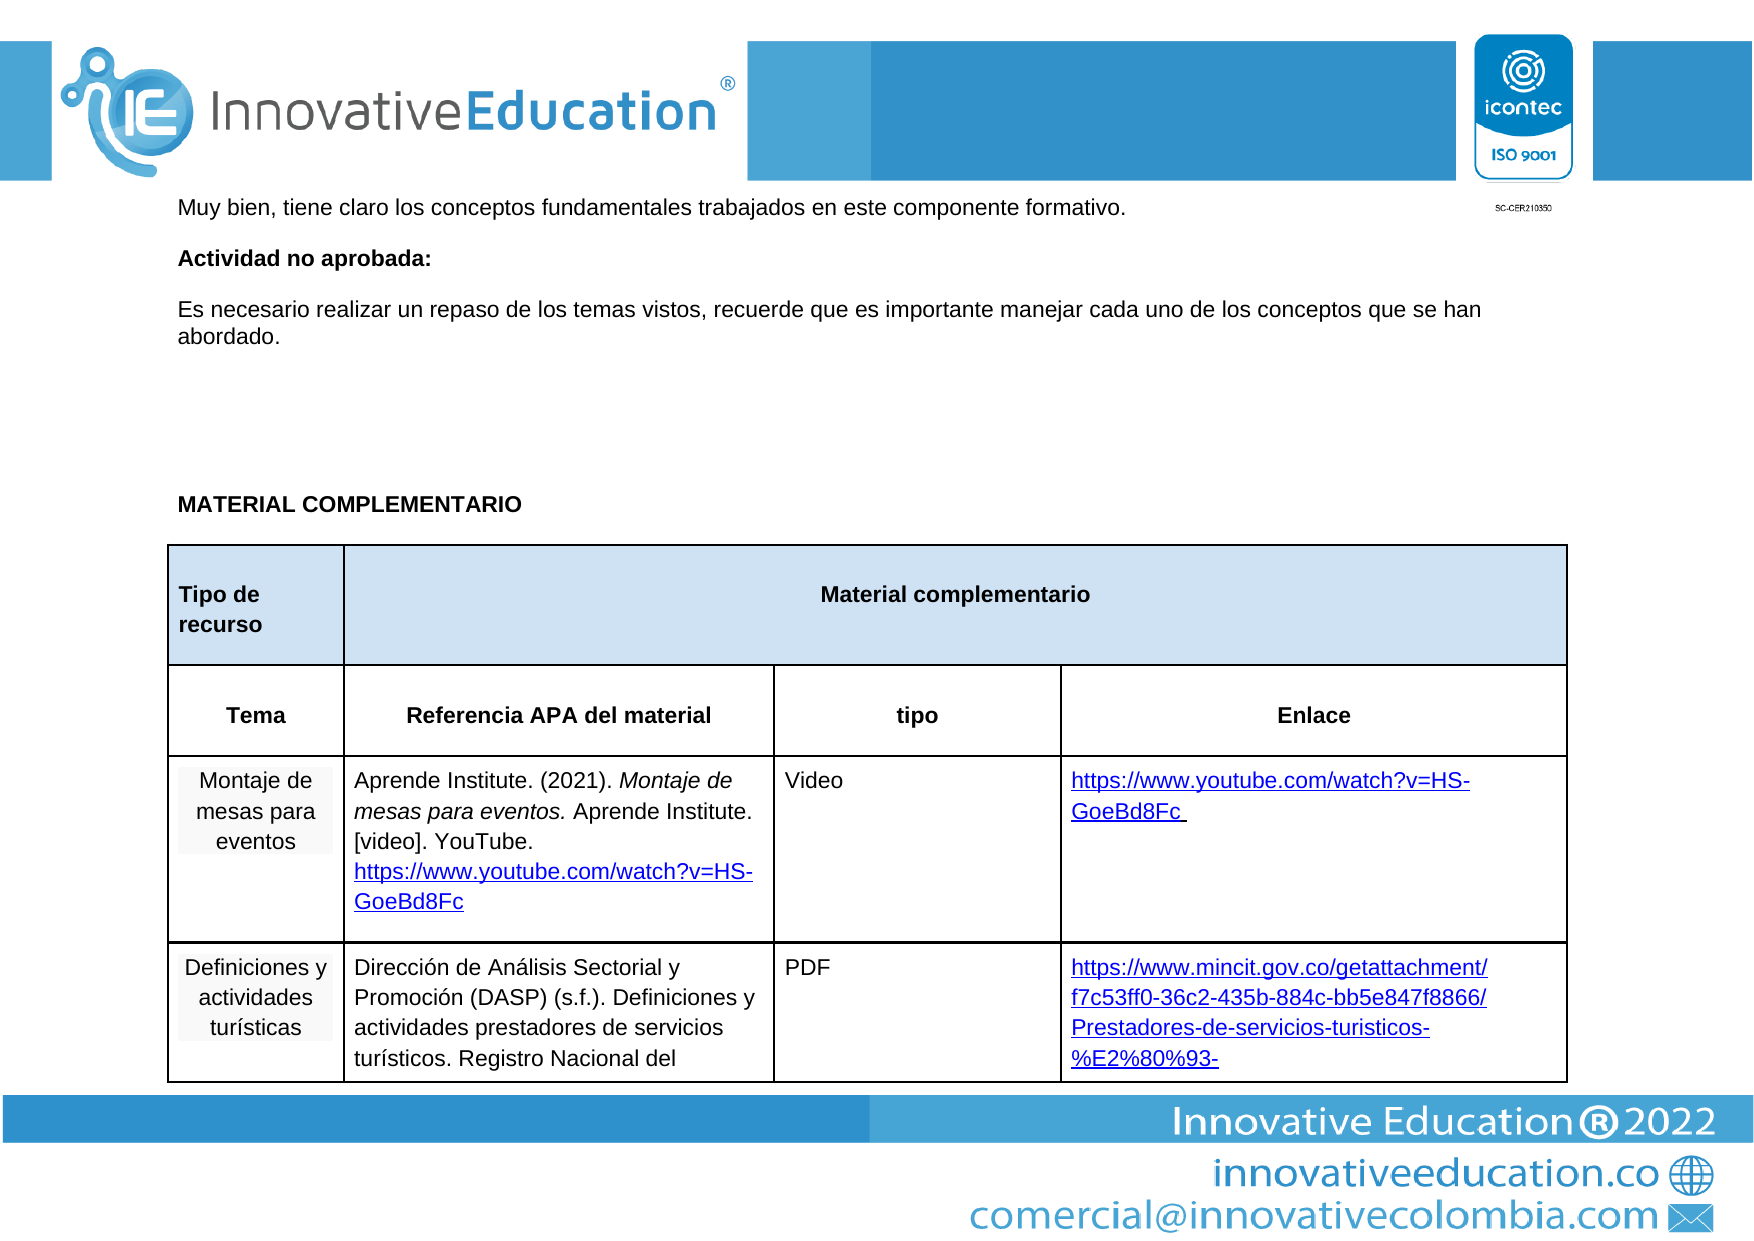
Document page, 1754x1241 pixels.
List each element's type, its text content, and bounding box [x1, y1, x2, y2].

picture [1510, 57, 1533, 85]
picture [1516, 64, 1531, 78]
table_cell tipo [775, 666, 1060, 755]
picture [2, 1093, 1754, 1239]
picture [1492, 104, 1500, 114]
table_cell https://www.youtube.com/watch?v=HS-GoeBd8Fc [1062, 757, 1566, 941]
picture [1513, 51, 1538, 57]
picture [1593, 28, 1752, 194]
picture [1539, 103, 1549, 114]
picture [1503, 61, 1508, 83]
picture [1520, 103, 1528, 114]
table_header Tipo de recurso [169, 546, 343, 664]
table_cell Enlace [1062, 666, 1566, 755]
picture [1477, 124, 1571, 148]
text Muy bien, tiene claro los conceptos fundamentales trabajados en este componente formativo. [177, 148, 1577, 220]
text MATERIAL COMPLEMENTARIO [177, 491, 1577, 517]
table_cell Montaje de mesas para eventos [169, 757, 343, 941]
table_cell Definiciones y actividades turísticas [169, 944, 343, 1081]
picture [1511, 86, 1535, 92]
picture [1531, 101, 1536, 114]
text Actividad no aprobada: [177, 245, 1577, 271]
table_cell PDF [775, 944, 1060, 1081]
table_cell Tema [169, 666, 343, 755]
table_cell Video [775, 757, 1060, 941]
picture [1471, 32, 1576, 148]
table_header Material complementario [345, 546, 1566, 664]
picture [1534, 59, 1544, 85]
table_cell Referencia APA del material [345, 666, 773, 755]
picture [0, 28, 1456, 194]
table_cell Aprende Institute. (2021). Montaje de mesas para eventos. Aprende Institute. [video]. YouTube. https://www.youtube.com/watch?v=HS-GoeBd8Fc [345, 757, 773, 941]
text Es necesario realizar un repaso de los temas vistos, recuerde que es importante manejar cada uno de los conceptos que se han abordado. [177, 296, 1577, 349]
